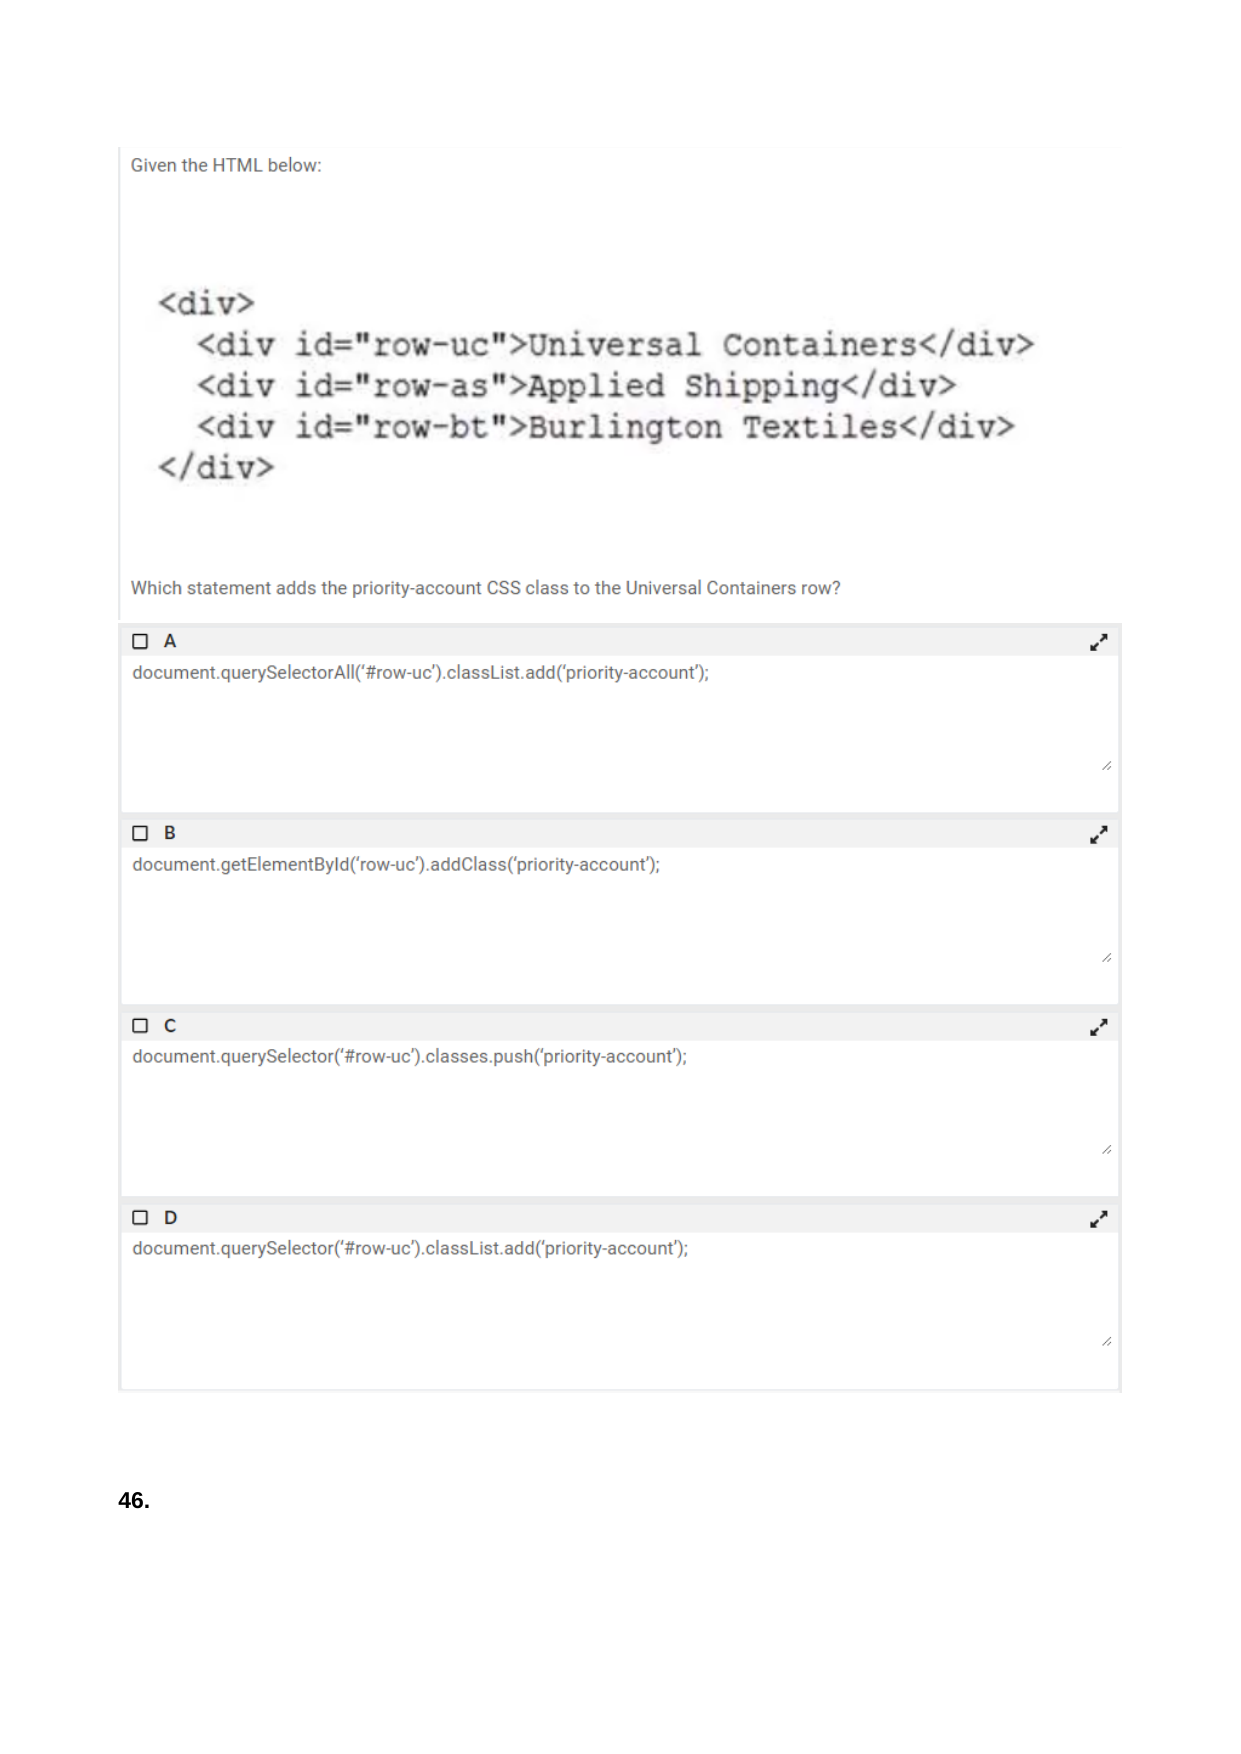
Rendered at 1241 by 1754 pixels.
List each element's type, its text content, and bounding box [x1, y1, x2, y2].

text 46. [118, 1487, 1122, 1513]
picture [118, 147, 1122, 620]
picture [118, 623, 1122, 1393]
